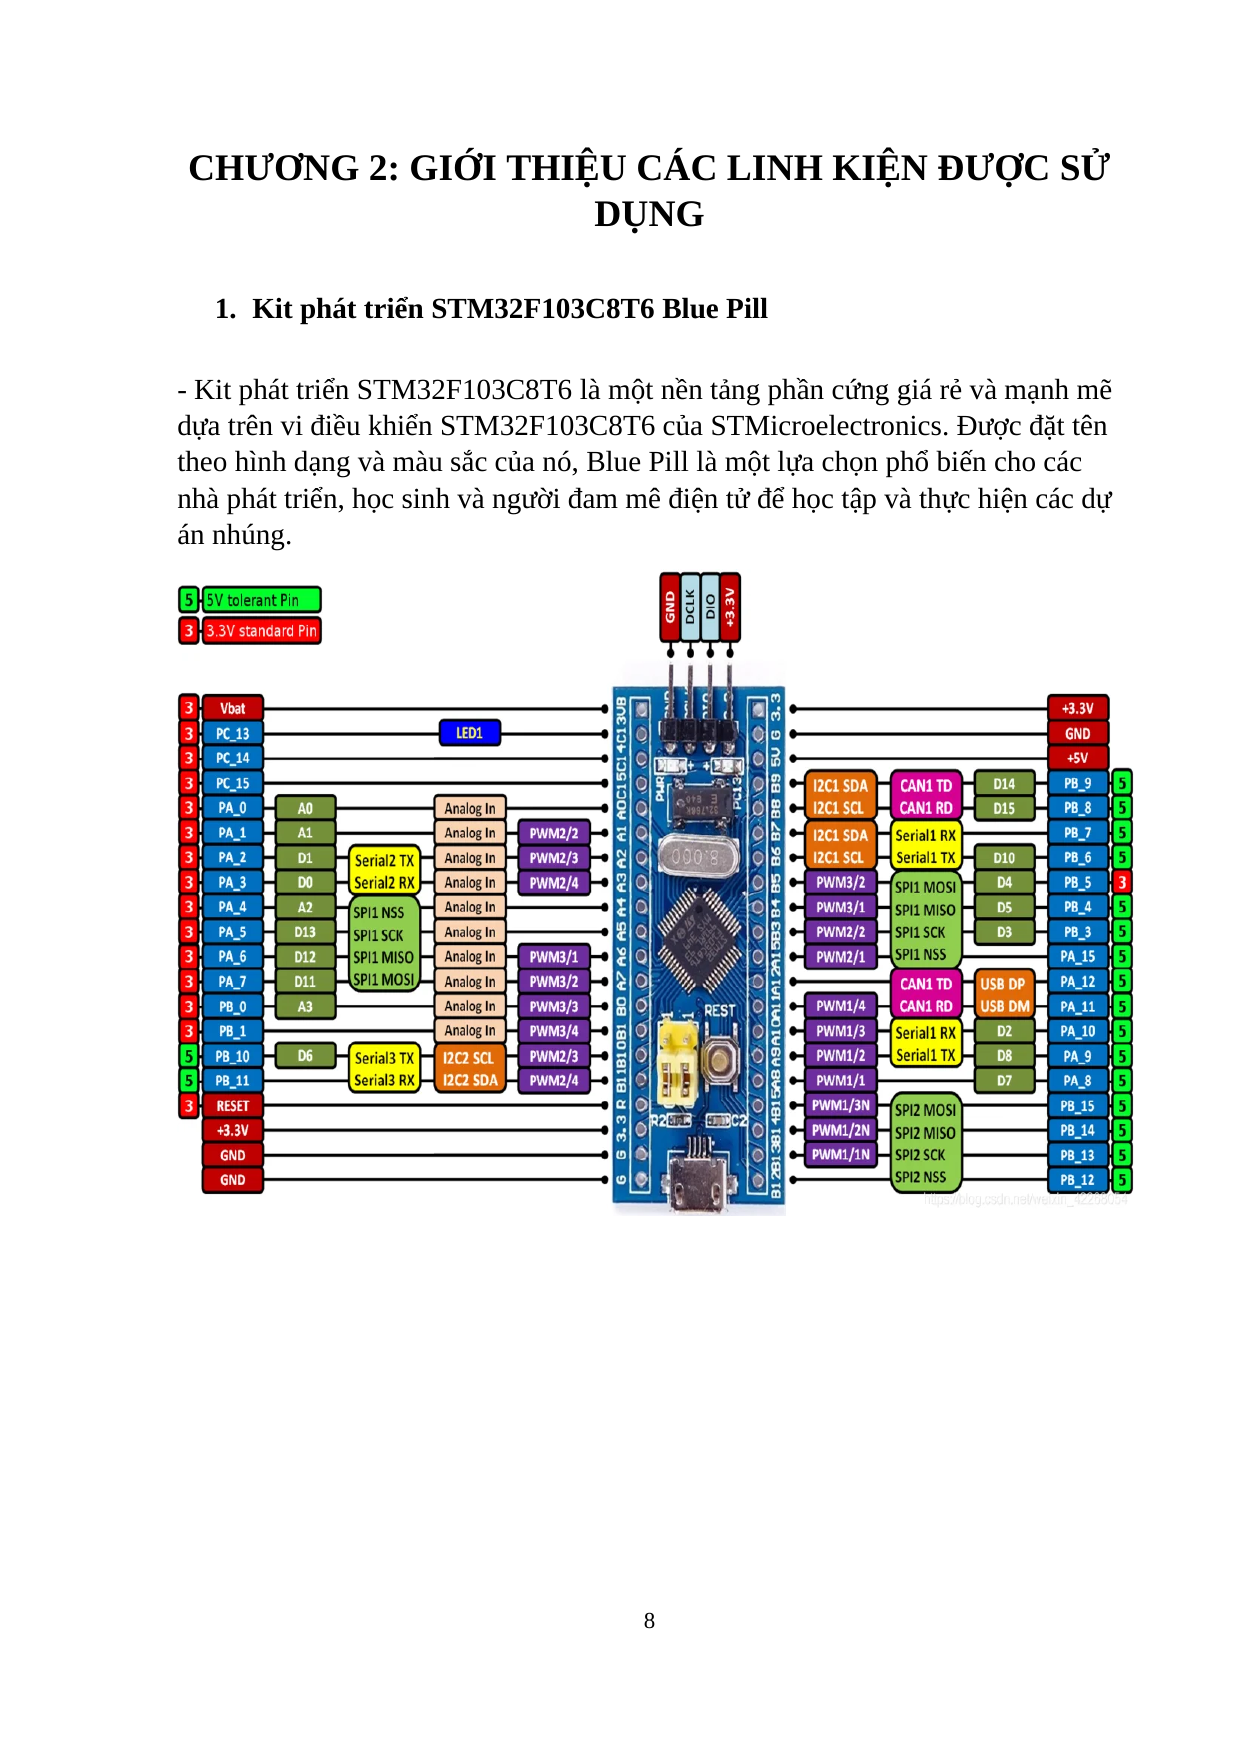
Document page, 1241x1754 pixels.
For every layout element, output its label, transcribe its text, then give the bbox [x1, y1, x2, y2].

picture [177, 569, 1134, 1216]
subtitle CHƯƠNG 2: GIỚI THIỆU CÁC LINH KIỆN ĐƯỢC SỬ DỤNG [177, 145, 1122, 235]
text - Kit phát triển STM32F103C8T6 là một nền tảng phần cứng giá rẻ và mạnh mẽ dựa trên vi điều khiển STM32F103C8T6 của STMicroelectronics. Được đặt tên theo hình dạng và màu sắc của nó, Blue Pill là một lựa chọn phổ biến cho các nhà phát triển, học sinh và người đam mê điện tử để học tập và thực hiện các dự án nhúng. [177, 372, 1122, 550]
subtitle Kit phát triển STM32F103C8T6 Blue Pill [214, 291, 1122, 324]
